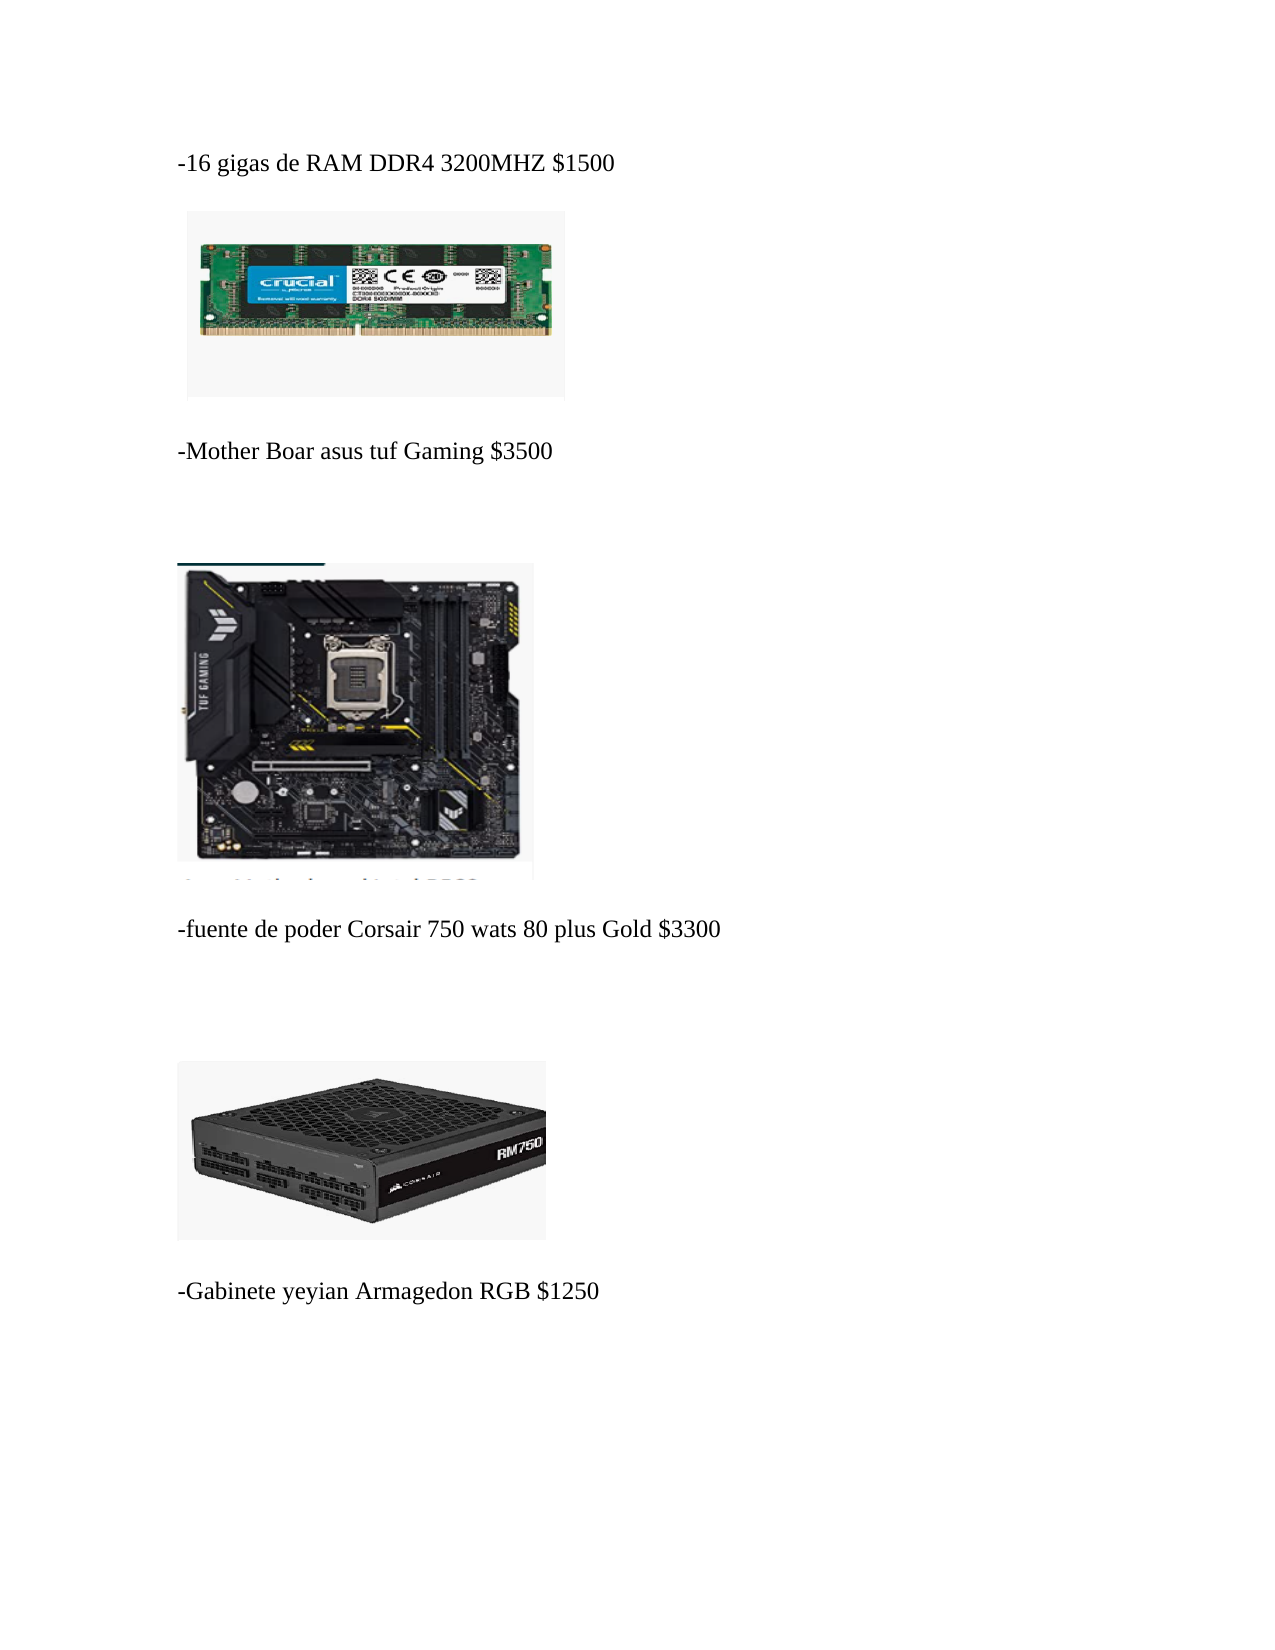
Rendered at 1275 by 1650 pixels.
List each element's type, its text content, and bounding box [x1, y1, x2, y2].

picture [177, 211, 574, 401]
text -fuente de poder Corsair 750 wats 80 plus Gold $3300 [177, 914, 1098, 943]
picture [177, 563, 540, 880]
text -Gabinete yeyian Armagedon RGB $1250 [177, 1276, 1098, 1305]
picture [177, 1042, 546, 1241]
text -Mother Boar asus tuf Gaming $3500 [177, 436, 1098, 464]
text -16 gigas de RAM DDR4 3200MHZ $1500 [177, 148, 1098, 176]
